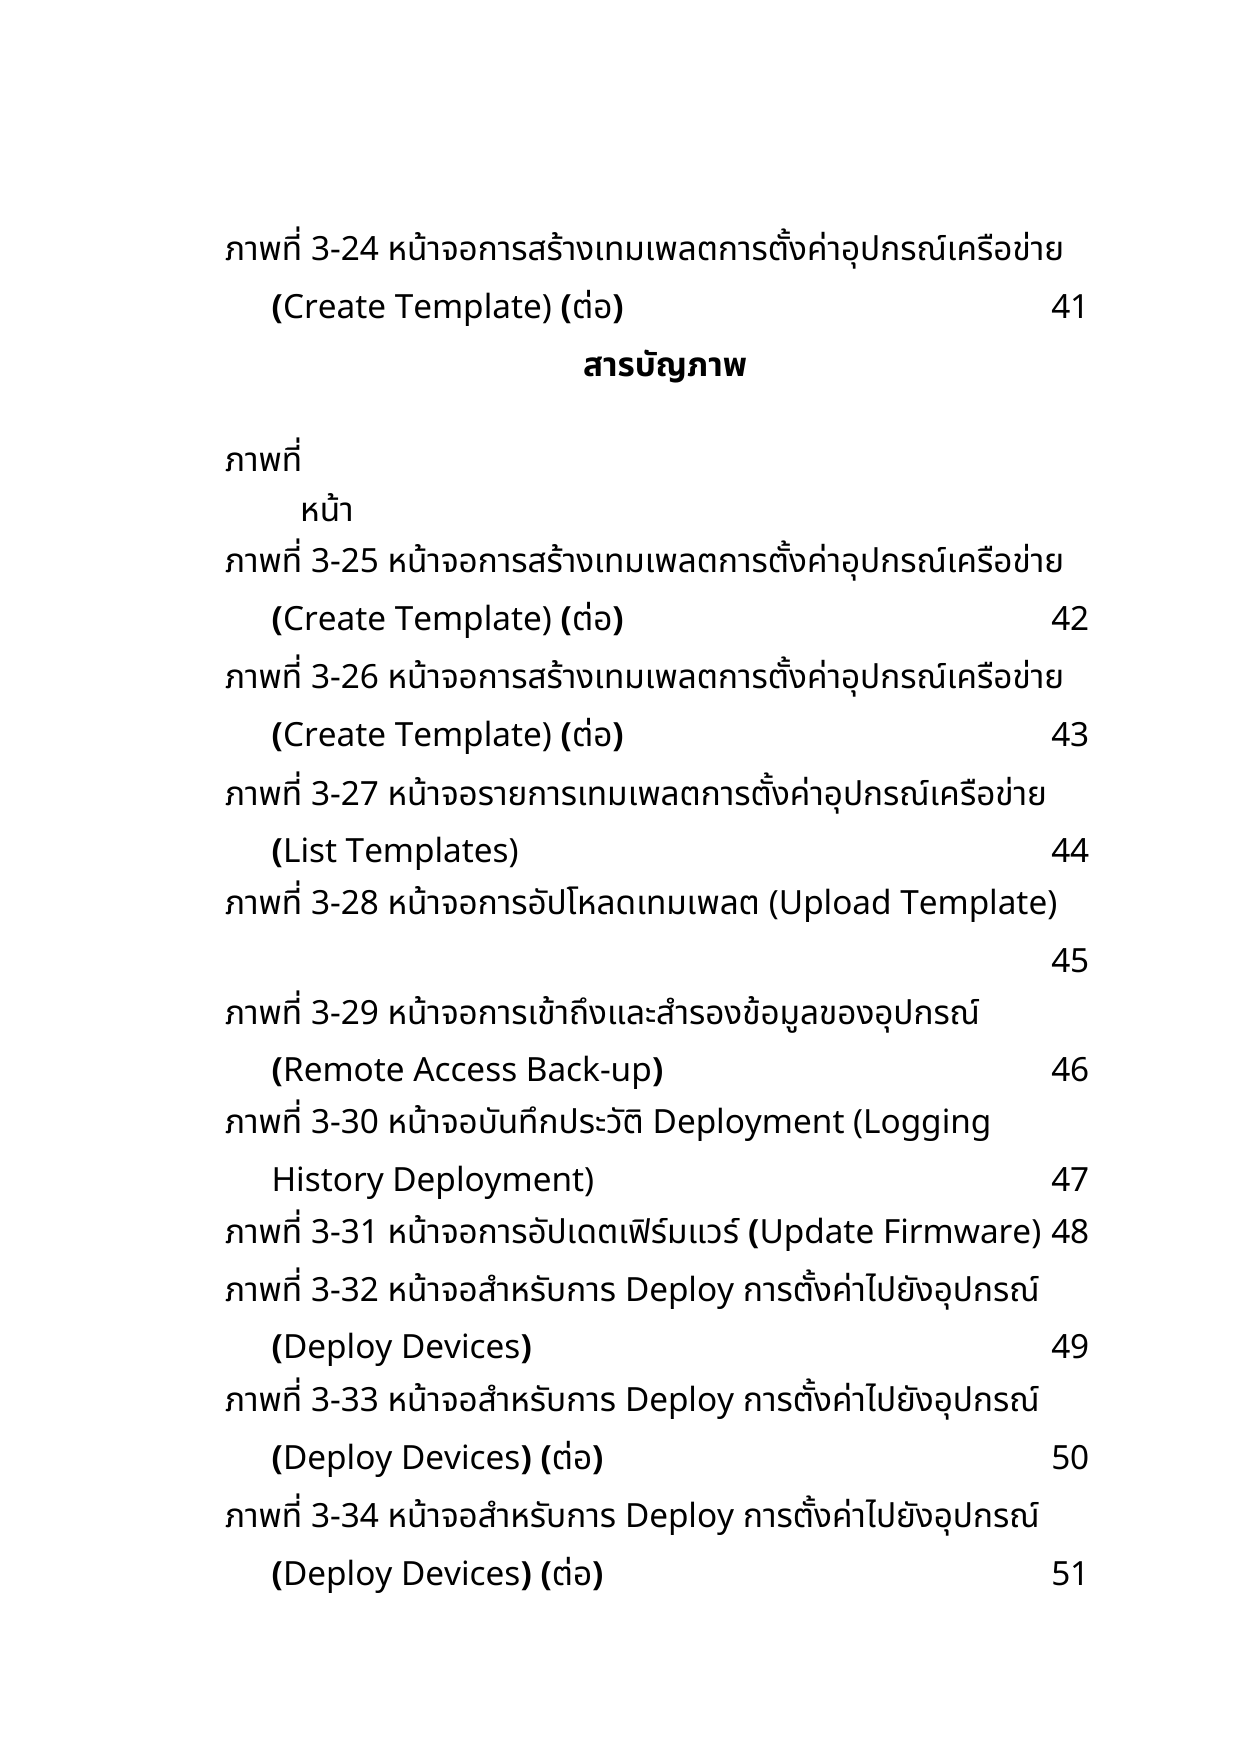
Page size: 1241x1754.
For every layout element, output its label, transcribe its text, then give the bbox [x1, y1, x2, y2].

text ภาพที่ 3-31 หน้าจอการอัปเดตเฟิร์มแวร์ (Update Firmware) 48 [225, 1208, 1090, 1258]
text ภาพที่ 3-29 หน้าจอการเข้าถึงและสำรองข้อมูลของอุปกรณ์ (Remote Access Back-up) 46 [225, 988, 1090, 1091]
text ภาพที่ 3-28 หน้าจอการอัปโหลดเทมเพลต (Upload Template) 45 [225, 879, 1090, 982]
text ภาพที่ 3-33 หน้าจอสำหรับการ Deploy การตั้งค่าไปยังอุปกรณ์ (Deploy Devices) (ต่อ) 50 [225, 1375, 1090, 1484]
text ภาพที่ 3-24 หน้าจอการสร้างเทมเพลตการตั้งค่าอุปกรณ์เครือข่าย (Create Template) (ต่อ) 41 [225, 225, 1090, 334]
text ภาพที่ 3-34 หน้าจอสำหรับการ Deploy การตั้งค่าไปยังอุปกรณ์ (Deploy Devices) (ต่อ) 51 [225, 1492, 1090, 1600]
text ภาพที่ 3-27 หน้าจอรายการเทมเพลตการตั้งค่าอุปกรณ์เครือข่าย (List Templates) 44 [225, 769, 1090, 872]
text ภาพที่ 3-25 หน้าจอการสร้างเทมเพลตการตั้งค่าอุปกรณ์เครือข่าย (Create Template) (ต่อ) 42 [225, 537, 1090, 646]
text ภาพที่ 3-32 หน้าจอสำหรับการ Deploy การตั้งค่าไปยังอุปกรณ์ (Deploy Devices) 49 [225, 1266, 1090, 1369]
text ภาพที่ 3-26 หน้าจอการสร้างเทมเพลตการตั้งค่าอุปกรณ์เครือข่าย (Create Template) (ต่อ) 43 [225, 653, 1090, 762]
text ภาพที่ 3-30 หน้าจอบันทึกประวัติ Deployment (Logging History Deployment) 47 [225, 1098, 1090, 1201]
subtitle สารบัญภาพ [240, 341, 1090, 392]
text ภาพที่ หน้า [225, 436, 1090, 537]
